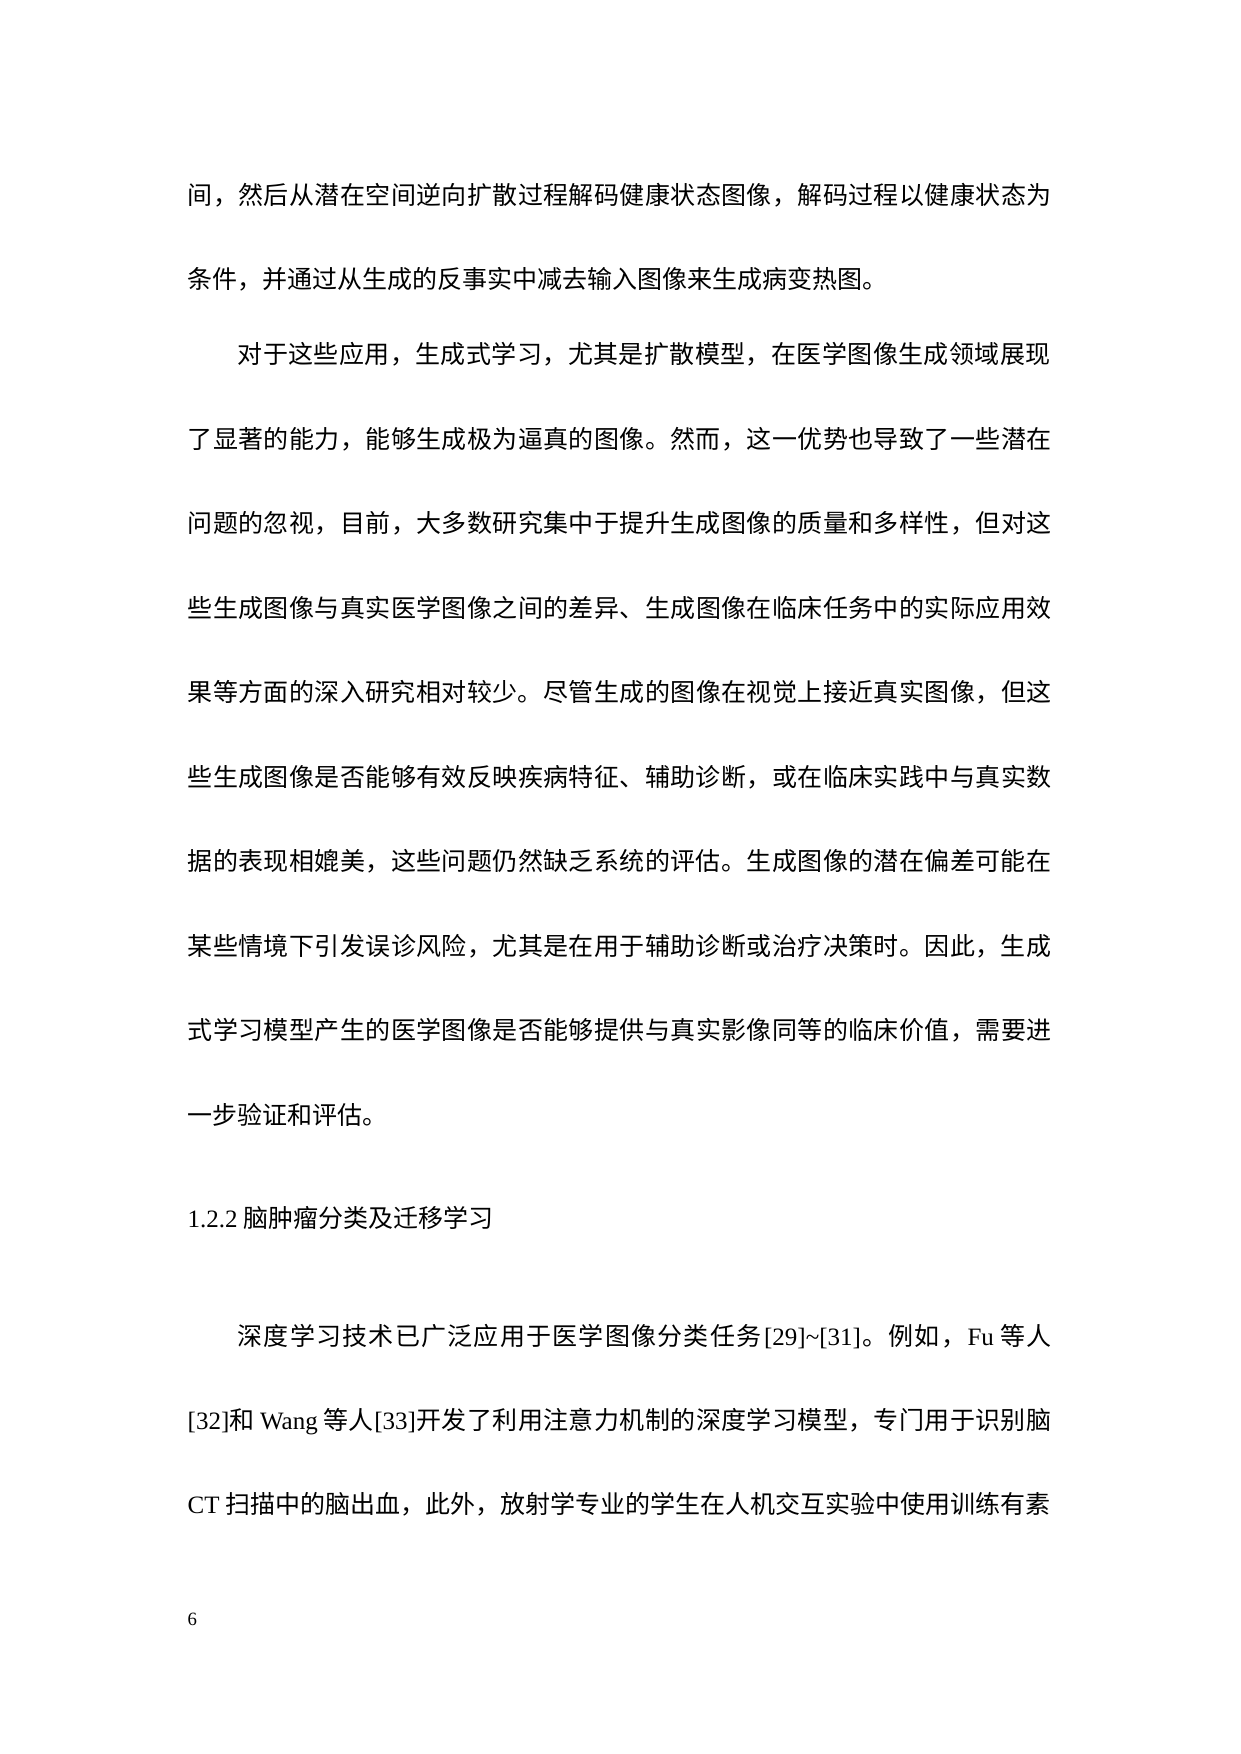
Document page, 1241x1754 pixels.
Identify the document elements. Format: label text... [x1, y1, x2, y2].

text 对于这些应用，生成式学习，尤其是扩散模型，在医学图像生成领域展现了显著的能力，能够生成极为逼真的图像。然而，这一优势也导致了一些潜在问题的忽视，目前，大多数研究集中于提升生成图像的质量和多样性，但对这些生成图像与真实医学图像之间的差异、生成图像在临床任务中的实际应用效果等方面的深入研究相对较少。尽管生成的图像在视觉上接近真实图像，但这些生成图像是否能够有效反映疾病特征、辅助诊断，或在临床实践中与真实数据的表现相媲美，这些问题仍然缺乏系统的评估。生成图像的潜在偏差可能在某些情境下引发误诊风险，尤其是在用于辅助诊断或治疗决策时。因此，生成式学习模型产生的医学图像是否能够提供与真实影像同等的临床价值，需要进一步验证和评估。 [187, 322, 1053, 1147]
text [187, 1303, 1053, 1537]
subtitle 1.2.2 脑肿瘤分类及迁移学习 [187, 1184, 1053, 1249]
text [187, 162, 1053, 311]
